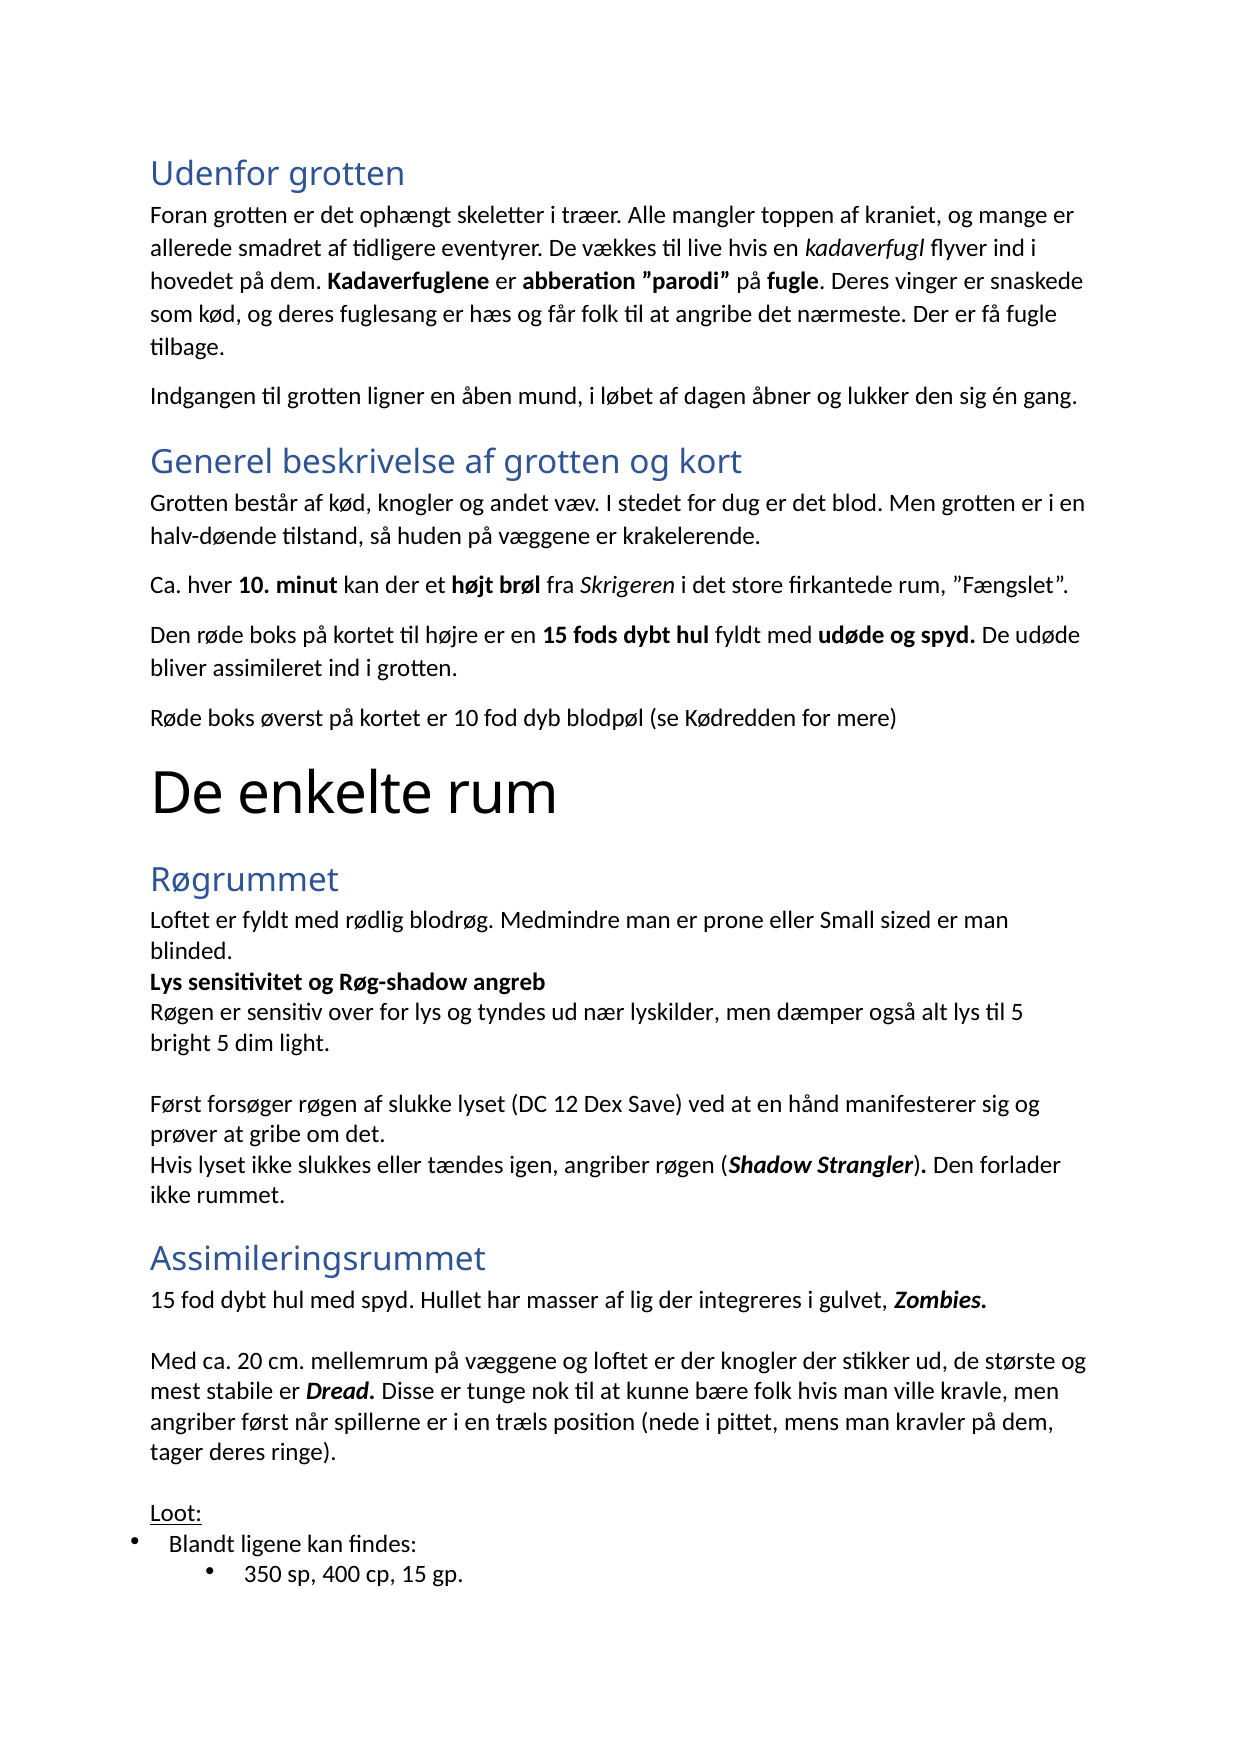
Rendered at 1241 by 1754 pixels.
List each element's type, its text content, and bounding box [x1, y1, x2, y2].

text Grotten består af kød, knogler og andet væv. I stedet for dug er det blod. Men grotten er i en halv-døende tilstand, så huden på væggene er krakelerende. [150, 487, 1090, 551]
text Ca. hver 10. minut kan der et højt brøl fra Skrigeren i det store firkantede rum, ”Fængslet”. [150, 569, 1090, 600]
list 350 sp, 400 cp, 15 gp. [206, 1558, 1090, 1589]
text Den røde boks på kortet til højre er en 15 fods dybt hul fyldt med udøde og spyd. De udøde bliver assimileret ind i grotten. [150, 619, 1090, 683]
title De enkelte rum [150, 751, 1090, 831]
subtitle Generel beskrivelse af grotten og kort [150, 438, 1090, 483]
text Røgen er sensitiv over for lys og tyndes ud nær lyskilder, men dæmper også alt lys til 5 bright 5 dim light. [150, 996, 1090, 1057]
text Lys sensitivitet og Røg-shadow angreb [150, 966, 1090, 996]
text Foran grotten er det ophængt skeletter i træer. Alle mangler toppen af kraniet, og mange er allerede smadret af tidligere eventyrer. De vækkes til live hvis en kadaverfugl flyver ind i hovedet på dem. Kadaverfuglene er abberation ”parodi” på fugle. Deres vinger er snaskede som kød, og deres fuglesang er hæs og får folk til at angribe det nærmeste. Der er få fugle tilbage. [150, 199, 1090, 361]
text Indgangen til grotten ligner en åben mund, i løbet af dagen åbner og lukker den sig én gang. [150, 380, 1090, 411]
text Loot: [150, 1497, 1090, 1528]
text Med ca. 20 cm. mellemrum på væggene og loftet er der knogler der stikker ud, de største og mest stabile er Dread. Disse er tunge nok til at kunne bære folk hvis man ville kravle, men angriber først når spillerne er i en træls position (nede i pittet, mens man kravler på dem, tager deres ringe). [150, 1345, 1090, 1467]
subtitle Røgrummet [150, 856, 1090, 901]
text Loftet er fyldt med rødlig blodrøg. Medmindre man er prone eller Small sized er man blinded. [150, 905, 1090, 966]
text Først forsøger røgen af slukke lyset (DC 12 Dex Save) ved at en hånd manifesterer sig og prøver at gribe om det. [150, 1088, 1090, 1149]
text Hvis lyset ikke slukkes eller tændes igen, angriber røgen (Shadow Strangler). Den forlader ikke rummet. [150, 1149, 1090, 1210]
text Røde boks øverst på kortet er 10 fod dyb blodpøl (se Kødredden for mere) [150, 702, 1090, 732]
subtitle Assimileringsrummet [150, 1235, 1090, 1280]
text 15 fod dybt hul med spyd. Hullet har masser af lig der integreres i gulvet, Zombies. [150, 1284, 1090, 1314]
list Blandt ligene kan findes: [131, 1528, 1090, 1558]
subtitle Udenfor grotten [150, 150, 1090, 195]
